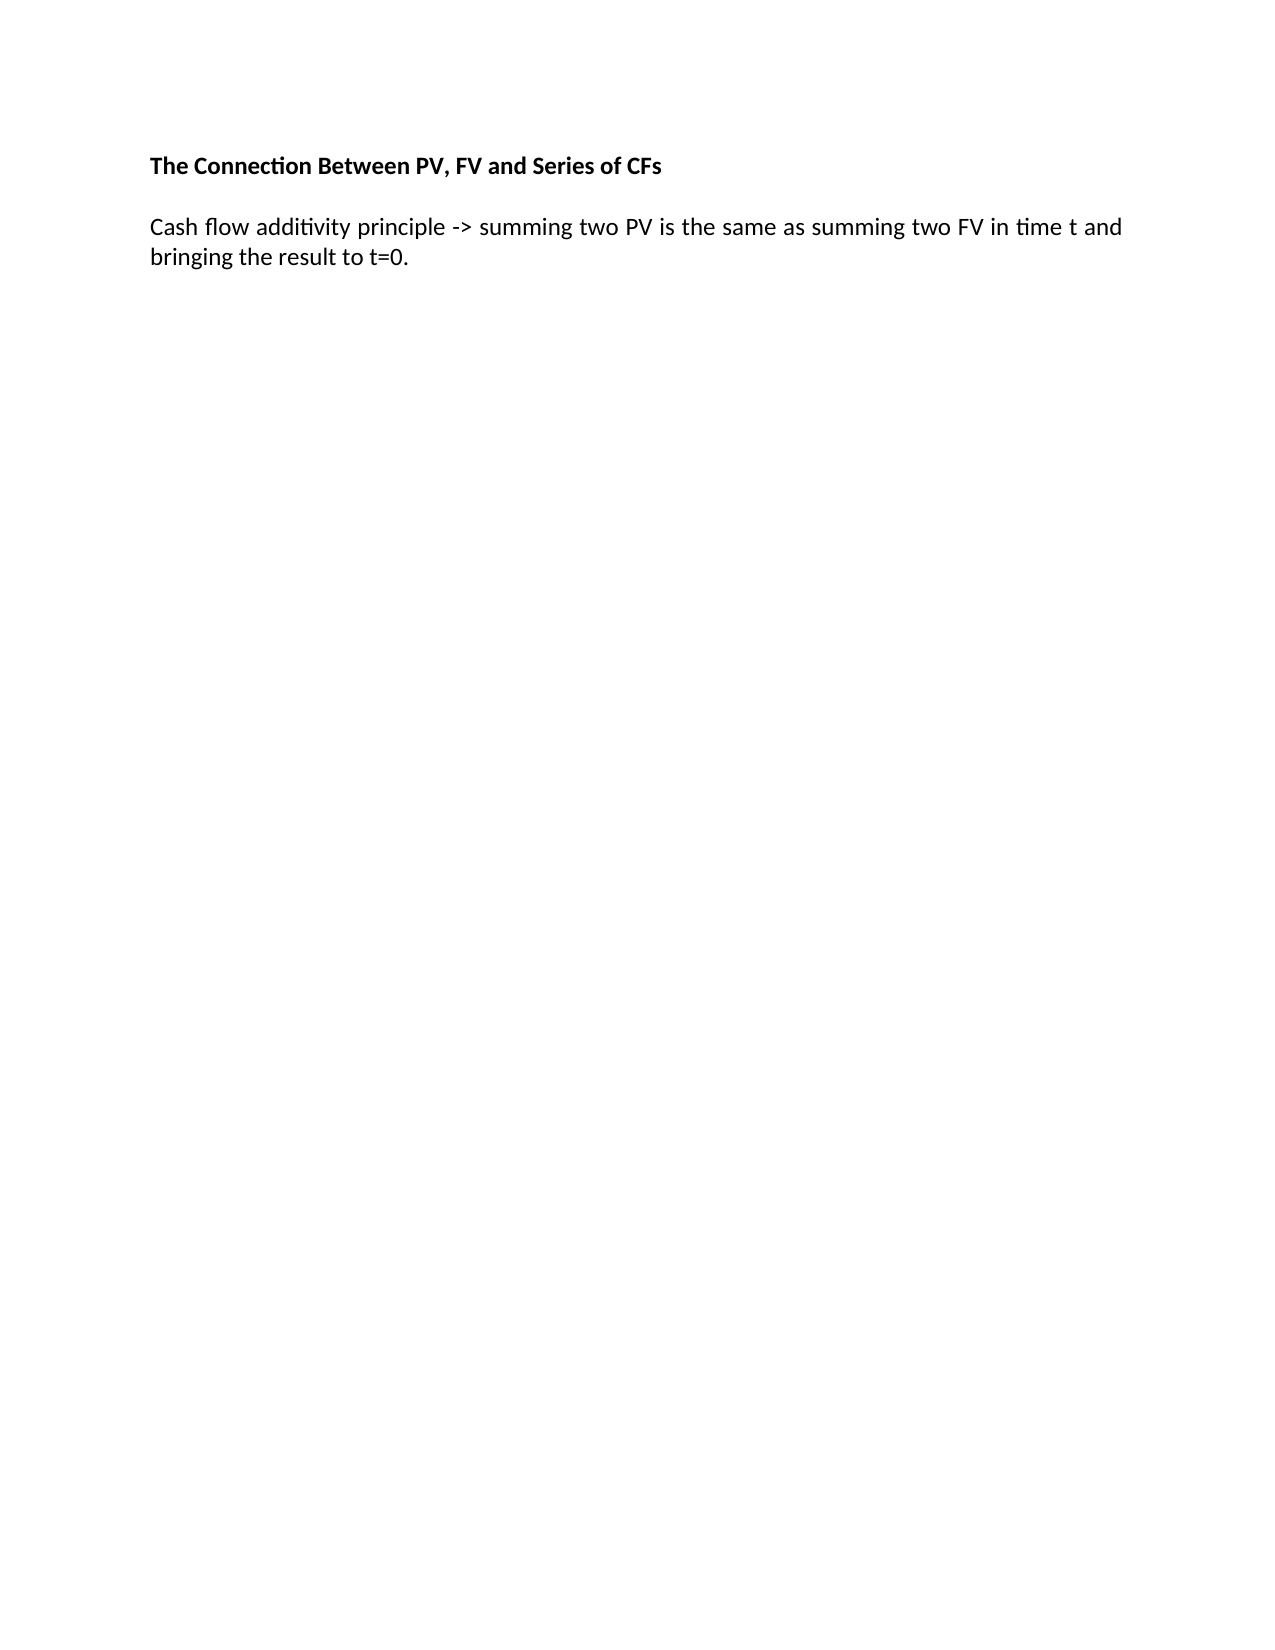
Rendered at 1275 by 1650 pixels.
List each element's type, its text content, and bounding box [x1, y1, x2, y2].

text The Connection Between PV, FV and Series of CFs [150, 150, 1125, 181]
text Cash flow additivity principle -> summing two PV is the same as summing two FV in time t and bringing the result to t=0. [150, 211, 1125, 272]
